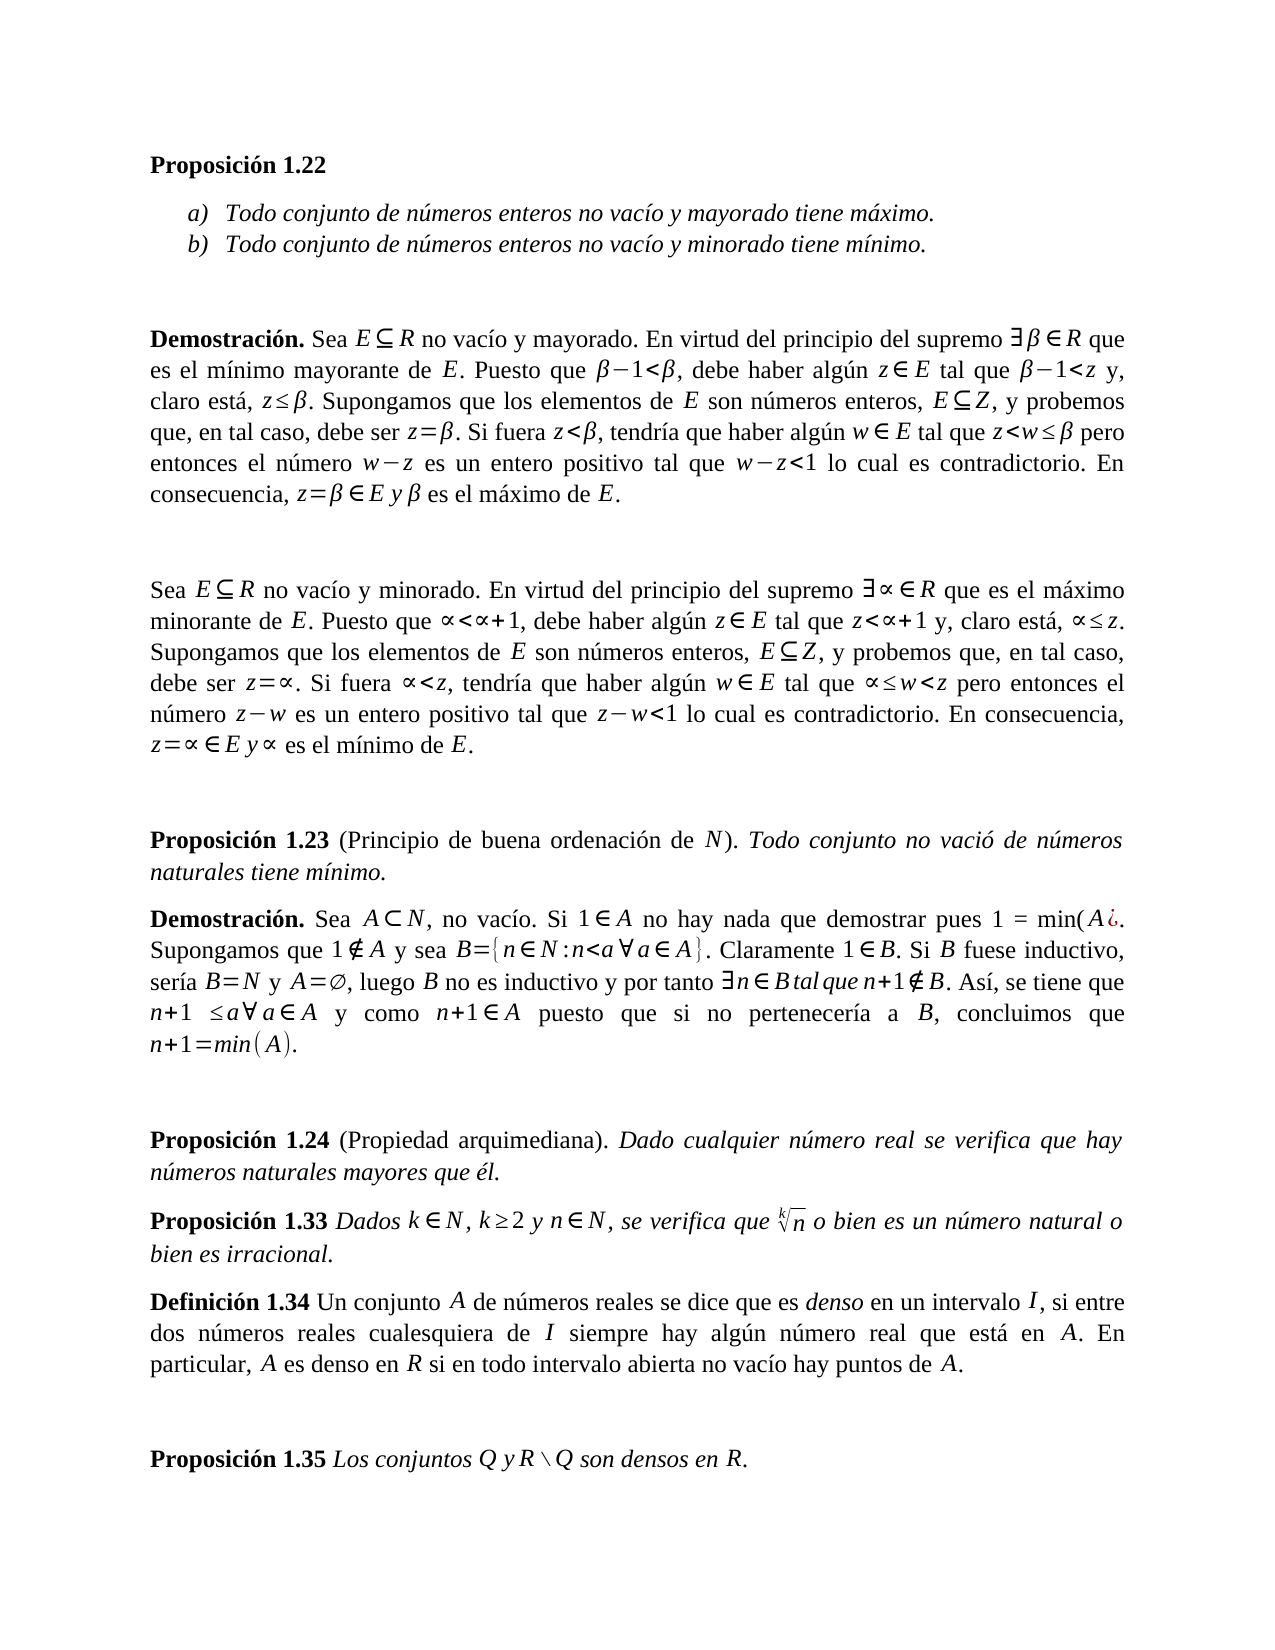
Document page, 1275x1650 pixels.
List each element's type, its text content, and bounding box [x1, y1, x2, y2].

list Todo conjunto de números enteros no vacío y minorado tiene mínimo. [187, 229, 1125, 257]
text Proposición 1.23 (Principio de buena ordenación de ). Todo conjunto no vació de números naturales tiene mínimo. [150, 826, 1125, 885]
list Todo conjunto de números enteros no vacío y mayorado tiene máximo. [187, 198, 1125, 226]
text Definición 1.34 Un conjunto de números reales se dice que es denso en un intervalo , si entre dos números reales cualesquiera de siempre hay algún número real que está en . En particular, es denso en si en todo intervalo abierta no vacío hay puntos de . [150, 1287, 1125, 1377]
text Sea no vacío y minorado. En virtud del principio del supremo que es el máximo minorante de . Puesto que , debe haber algún tal que y, claro está, . Supongamos que los elementos de son números enteros, , y probemos que, en tal caso, debe ser . Si fuera , tendría que haber algún tal que pero entonces el número es un entero positivo tal que lo cual es contradictorio. En consecuencia, es el mínimo de . [150, 575, 1125, 759]
text Proposición 1.22 [150, 150, 1125, 179]
text Proposición 1.24 (Propiedad arquimediana). Dado cualquier número real se verifica que hay números naturales mayores que él. [150, 1126, 1125, 1185]
text Demostración. Sea , no vacío. Si no hay nada que demostrar pues 1 = min(. Supongamos que y sea . Claramente . Si fuese inductivo, sería y , luego no es inductivo y por tanto . Así, se tiene que y como puesto que si no pertenecería a , concluimos que . [150, 904, 1125, 1059]
text Demostración. Sea no vacío y mayorado. En virtud del principio del supremo que es el mínimo mayorante de . Puesto que , debe haber algún tal que y, claro está, . Supongamos que los elementos de son números enteros, , y probemos que, en tal caso, debe ser . Si fuera , tendría que haber algún tal que pero entonces el número es un entero positivo tal que lo cual es contradictorio. En consecuencia, es el máximo de . [150, 324, 1125, 508]
text Proposición 1.35 Los conjuntos son densos en . [150, 1444, 1125, 1473]
text Proposición 1.33 Dados , y , se verifica que o bien es un número natural o bien es irracional. [150, 1204, 1125, 1268]
